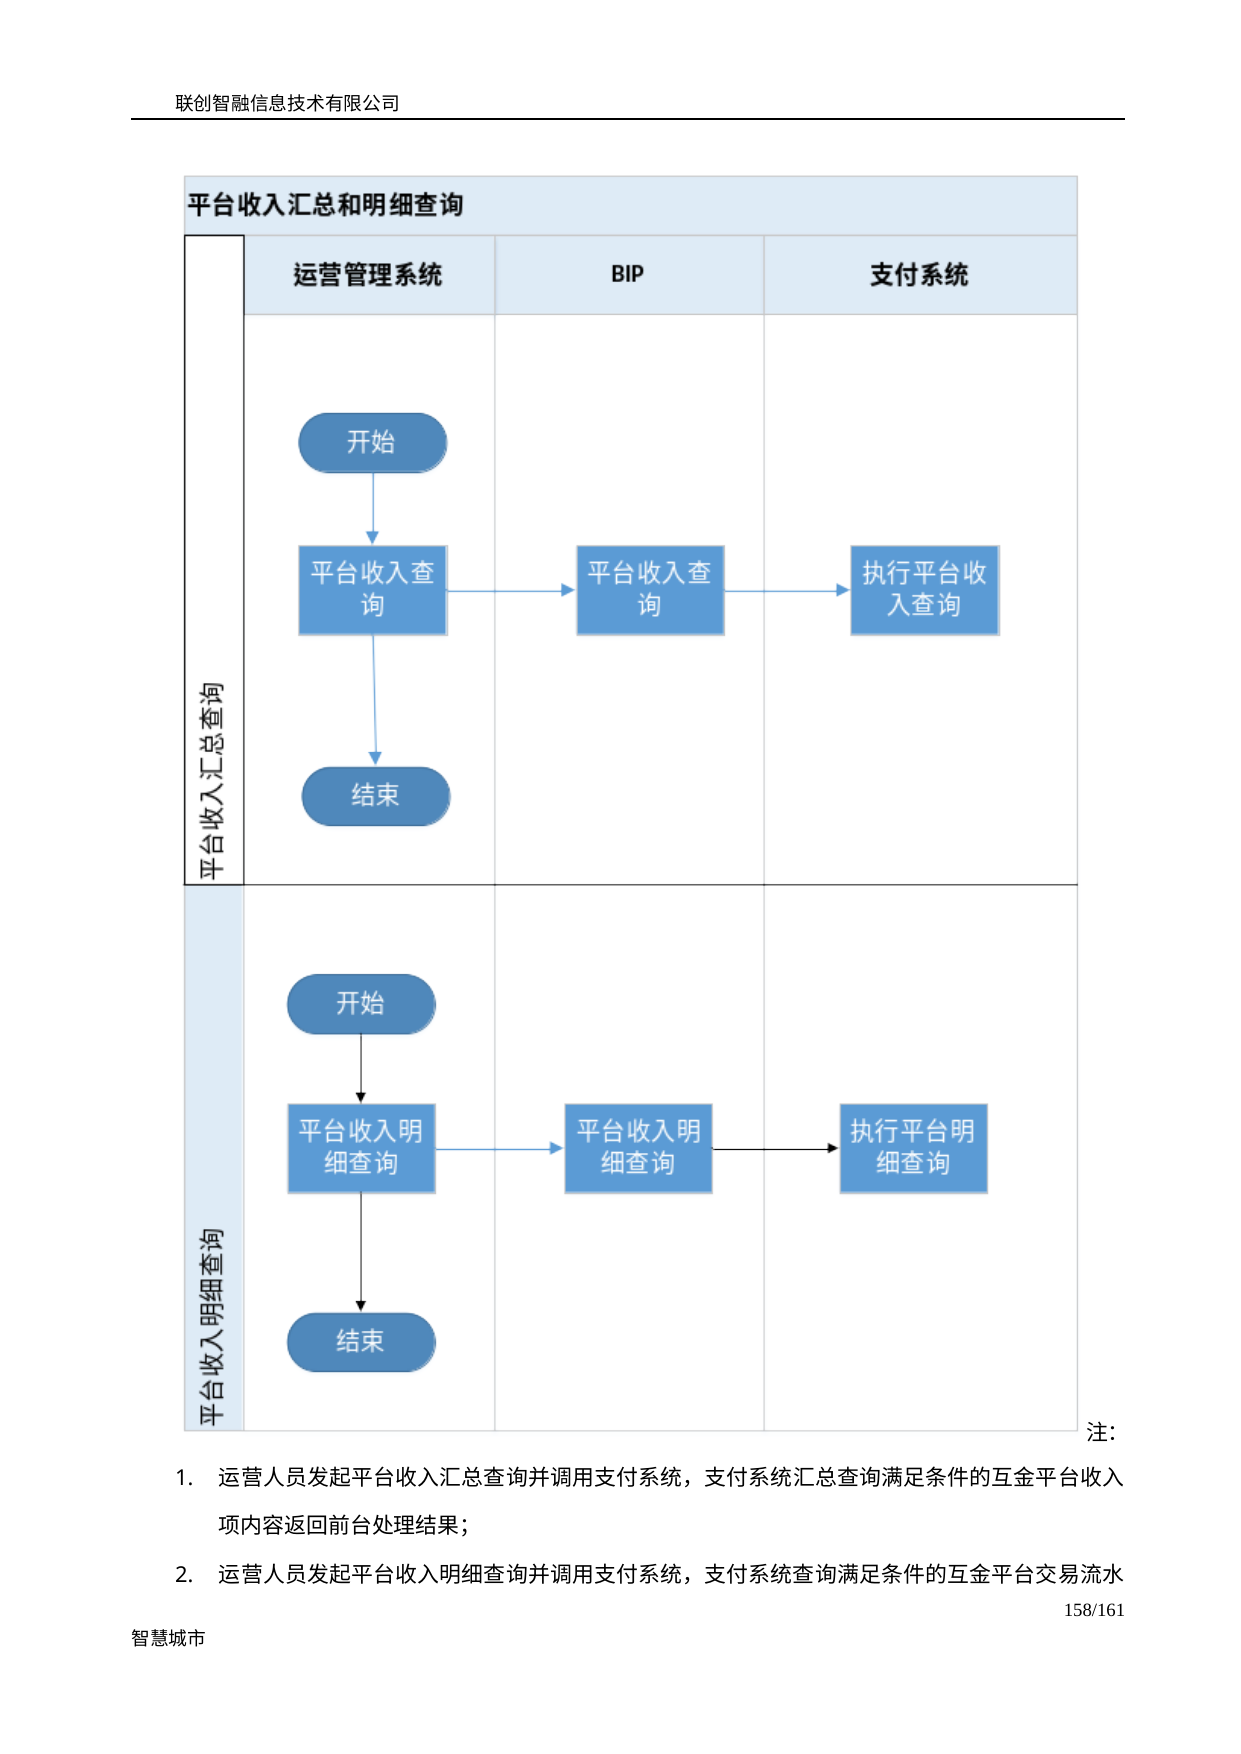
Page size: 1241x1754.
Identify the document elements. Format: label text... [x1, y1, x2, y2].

table_cell [240, 184, 1081, 1437]
list 运营人员发起平台收入汇总查询并调用支付系统，支付系统汇总查询满足条件的互金平台收入项内容返回前台处理结果； [175, 1459, 1125, 1540]
text 注： [131, 159, 1125, 1459]
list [175, 1556, 1125, 1589]
